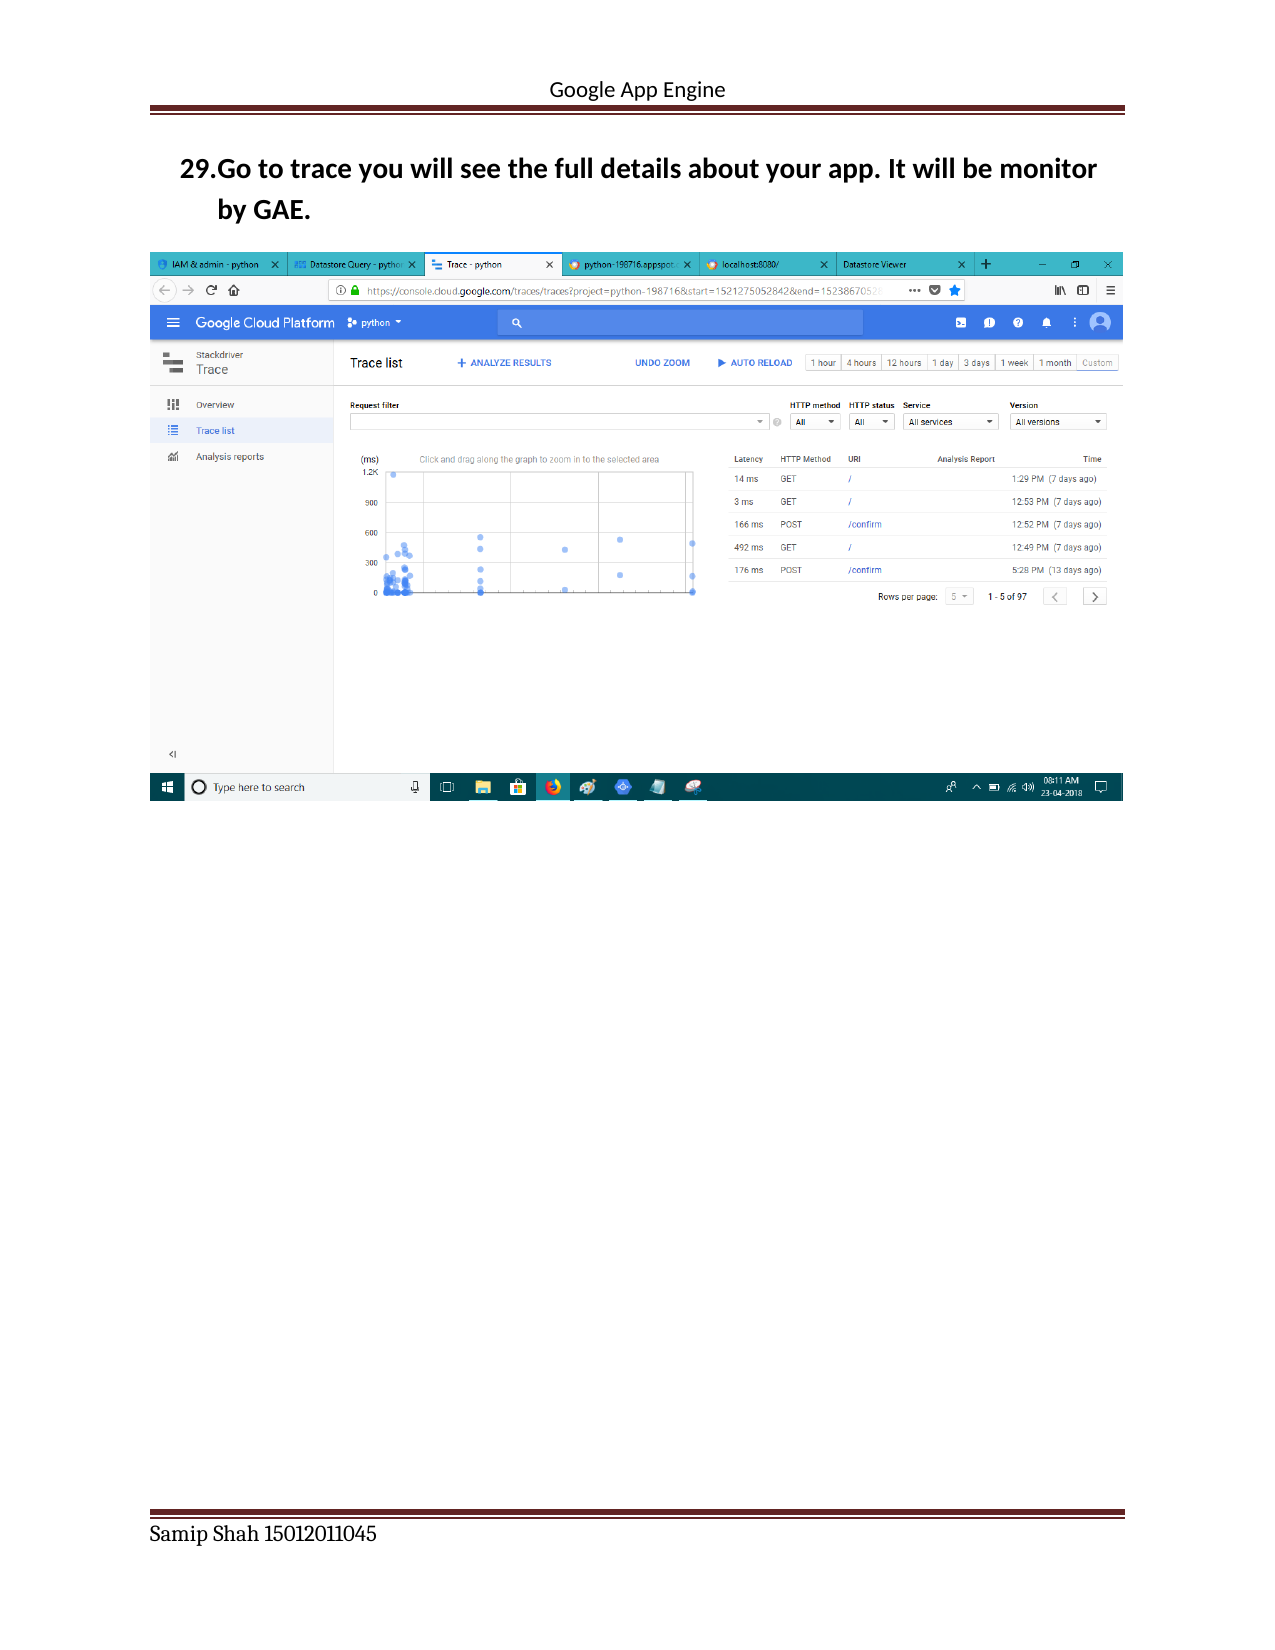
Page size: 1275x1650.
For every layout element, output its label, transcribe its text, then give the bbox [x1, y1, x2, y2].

list Go to trace you will see the full details about your app. It will be monitor by GAE. [179, 150, 1125, 227]
picture [150, 252, 1123, 801]
